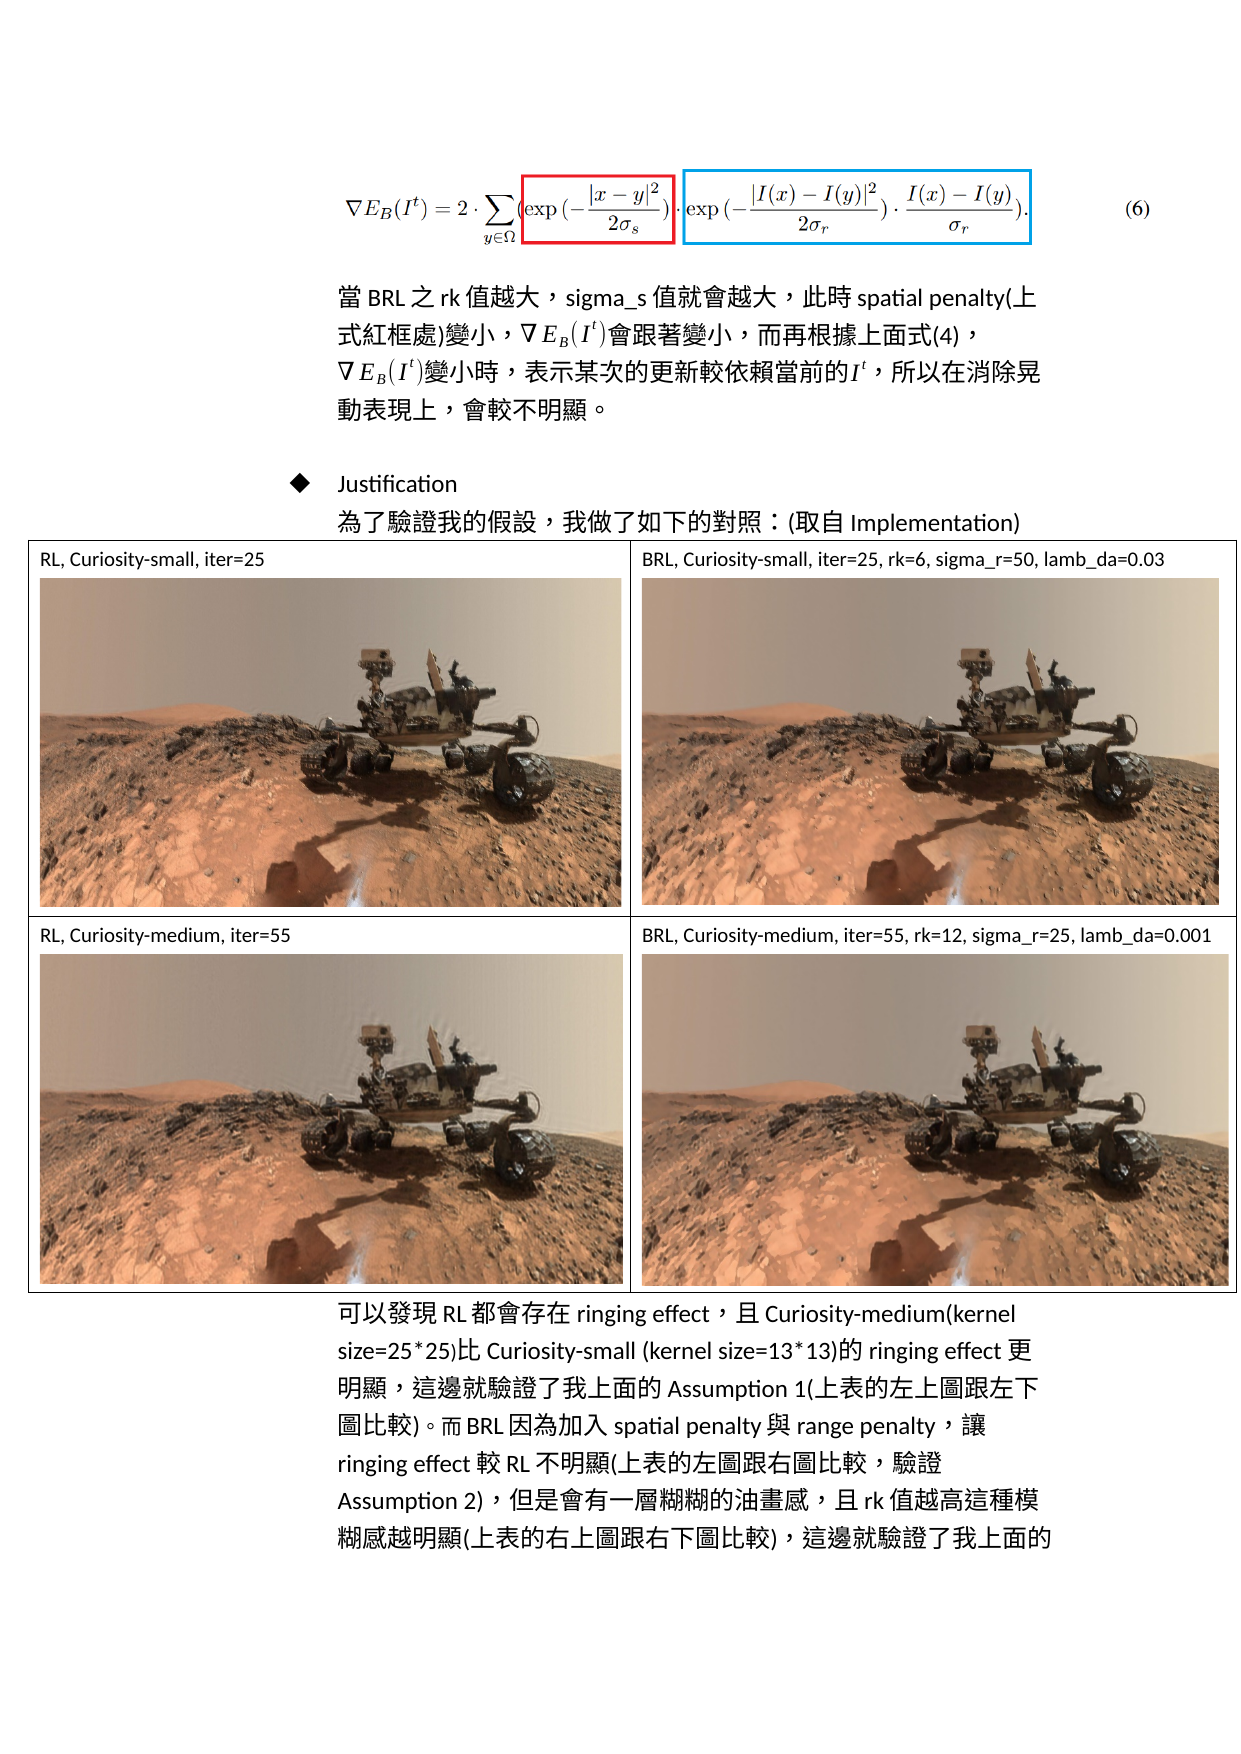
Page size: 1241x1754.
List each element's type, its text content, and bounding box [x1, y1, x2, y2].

table_header RL, Curiosity-small, iter=25 [29, 541, 630, 916]
picture [641, 954, 1229, 1286]
picture [39, 954, 623, 1284]
picture [39, 578, 622, 907]
table_cell RL, Curiosity-medium, iter=55 [29, 917, 630, 1292]
list 為了驗證我的假設，我做了如下的對照：(取自Implementation) [337, 502, 1053, 539]
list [337, 1293, 1053, 1555]
table_cell BRL, Curiosity-medium, iter=55, rk=12, sigma_r=25, lamb_da=0.001 [631, 917, 1236, 1292]
list 當BRL之rk值越大，sigma_s值就會越大，此時spatial penalty(上式紅框處)變小，會跟著變小，而再根據上面式(4)，變小時，表示某次的更新較依賴當前的，所以在消除晃動表現上，會較不明顯。 [337, 277, 1053, 427]
list Justification [287, 464, 1053, 502]
picture [641, 578, 1219, 905]
picture [337, 164, 1202, 255]
table_header BRL, Curiosity-small, iter=25, rk=6, sigma_r=50, lamb_da=0.03 [631, 541, 1236, 916]
